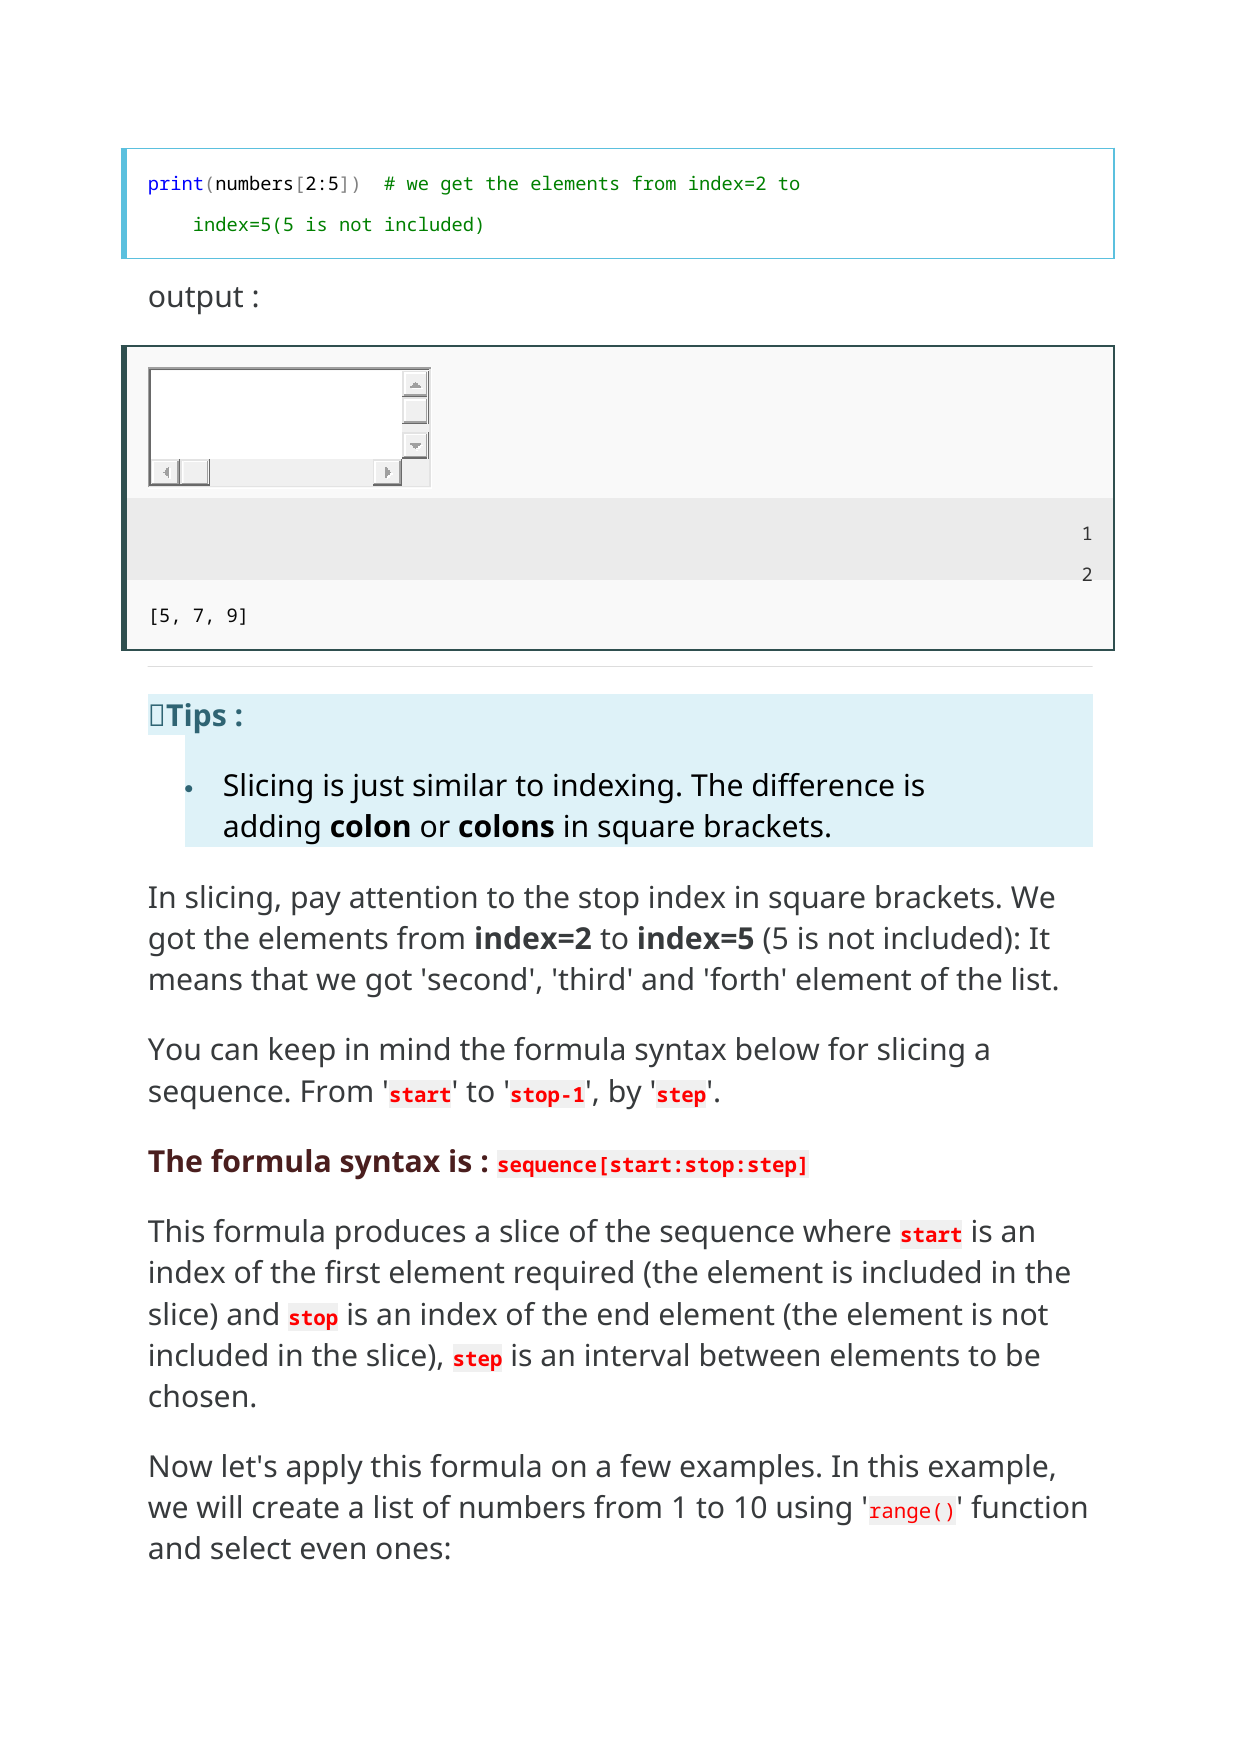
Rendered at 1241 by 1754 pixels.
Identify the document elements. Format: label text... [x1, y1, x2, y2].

list Slicing is just similar to indexing. The difference is adding colon or colons in square brackets. [185, 764, 1093, 847]
text index=5(5 is not included) [127, 189, 1113, 258]
text Now let's apply this formula on a few examples. In this example, we will create a list of numbers from 1 to 10 using 'range()' function and select even ones: [148, 1445, 1093, 1569]
text [5, 7, 9] [127, 580, 1113, 649]
text This formula produces a slice of the sequence where start is an index of the first element required (the element is included in the slice) and stop is an index of the end element (the element is not included in the slice), step is an interval between elements to be chosen. [148, 1210, 1093, 1416]
text 2 [127, 539, 1113, 580]
text output : [148, 275, 1093, 316]
text print(numbers[2:5]) # we get the elements from index=2 to [127, 149, 1113, 189]
text 1 [127, 498, 1113, 539]
text In slicing, pay attention to the stop index in square brackets. We got the elements from index=2 to index=5 (5 is not included): It means that we got 'second', 'third' and 'forth' element of the list. [148, 876, 1093, 999]
text The formula syntax is : sequence[start:stop:step] [148, 1140, 1093, 1181]
text You can keep in mind the formula syntax below for slicing a sequence. From 'start' to 'stop-1', by 'step'. [148, 1028, 1093, 1111]
text 💡Tips : [148, 694, 1093, 735]
